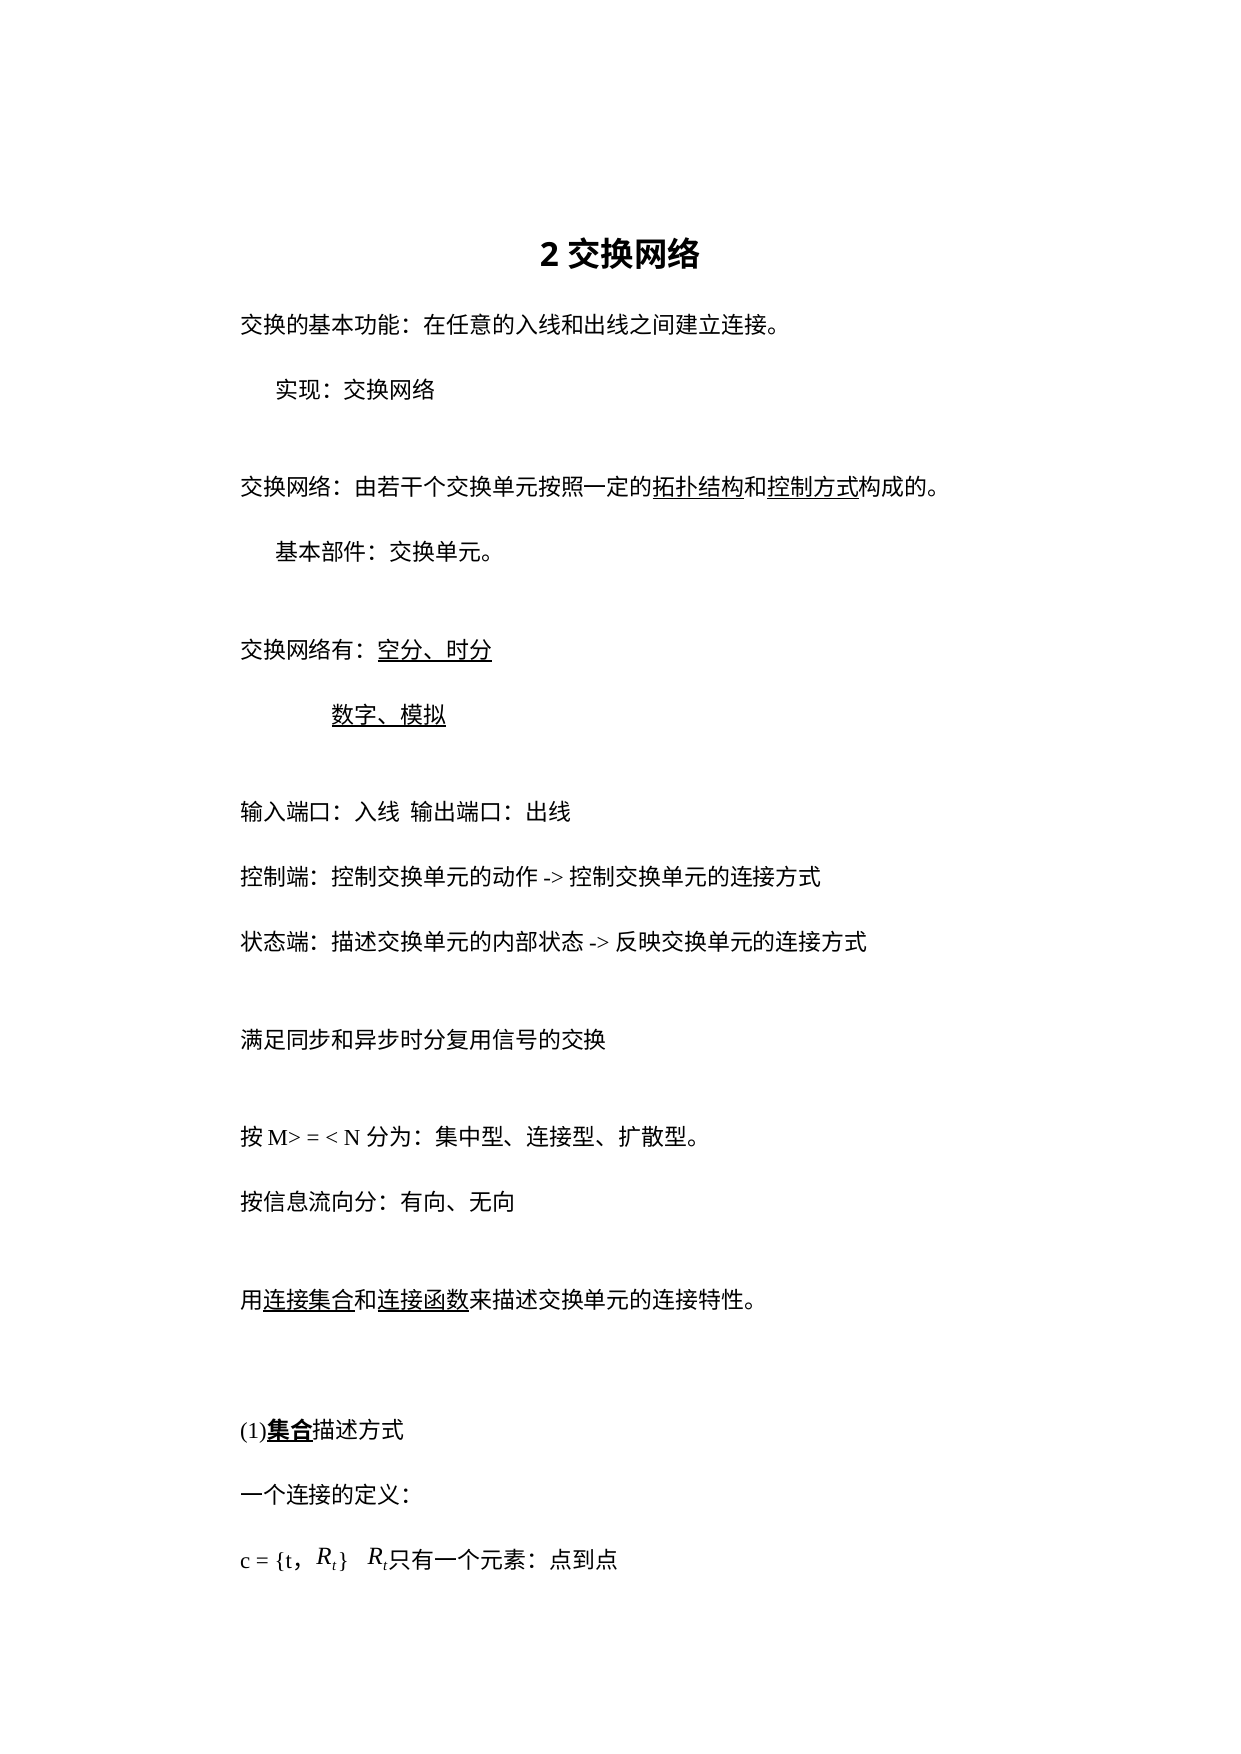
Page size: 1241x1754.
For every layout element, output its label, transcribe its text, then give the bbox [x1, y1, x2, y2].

text c = {t，} 只有一个元素：点到点 [210, 1526, 1053, 1591]
text 一个连接的定义： [210, 1461, 1053, 1526]
text 数字、模拟 [210, 681, 1053, 746]
title 2 交换网络 [187, 219, 1053, 284]
text 满足同步和异步时分复用信号的交换 [210, 1006, 1053, 1071]
text 输入端口：入线 输出端口：出线 [210, 778, 1053, 843]
text 交换网络：由若干个交换单元按照一定的拓扑结构和控制方式构成的。 [210, 453, 1053, 518]
text (1)集合描述方式 [210, 1396, 1053, 1461]
text 交换的基本功能：在任意的入线和出线之间建立连接。 [210, 291, 1053, 356]
text 实现：交换网络 [210, 356, 1053, 421]
text 状态端：描述交换单元的内部状态 -> 反映交换单元的连接方式 [210, 908, 1053, 973]
text 按信息流向分：有向、无向 [210, 1168, 1053, 1233]
text 按M> = < N 分为：集中型、连接型、扩散型。 [210, 1103, 1053, 1168]
text 用连接集合和连接函数来描述交换单元的连接特性。 [210, 1266, 1053, 1331]
text 交换网络有：空分、时分 [210, 616, 1053, 681]
text 控制端：控制交换单元的动作 -> 控制交换单元的连接方式 [210, 843, 1053, 908]
text 基本部件：交换单元。 [210, 518, 1053, 583]
